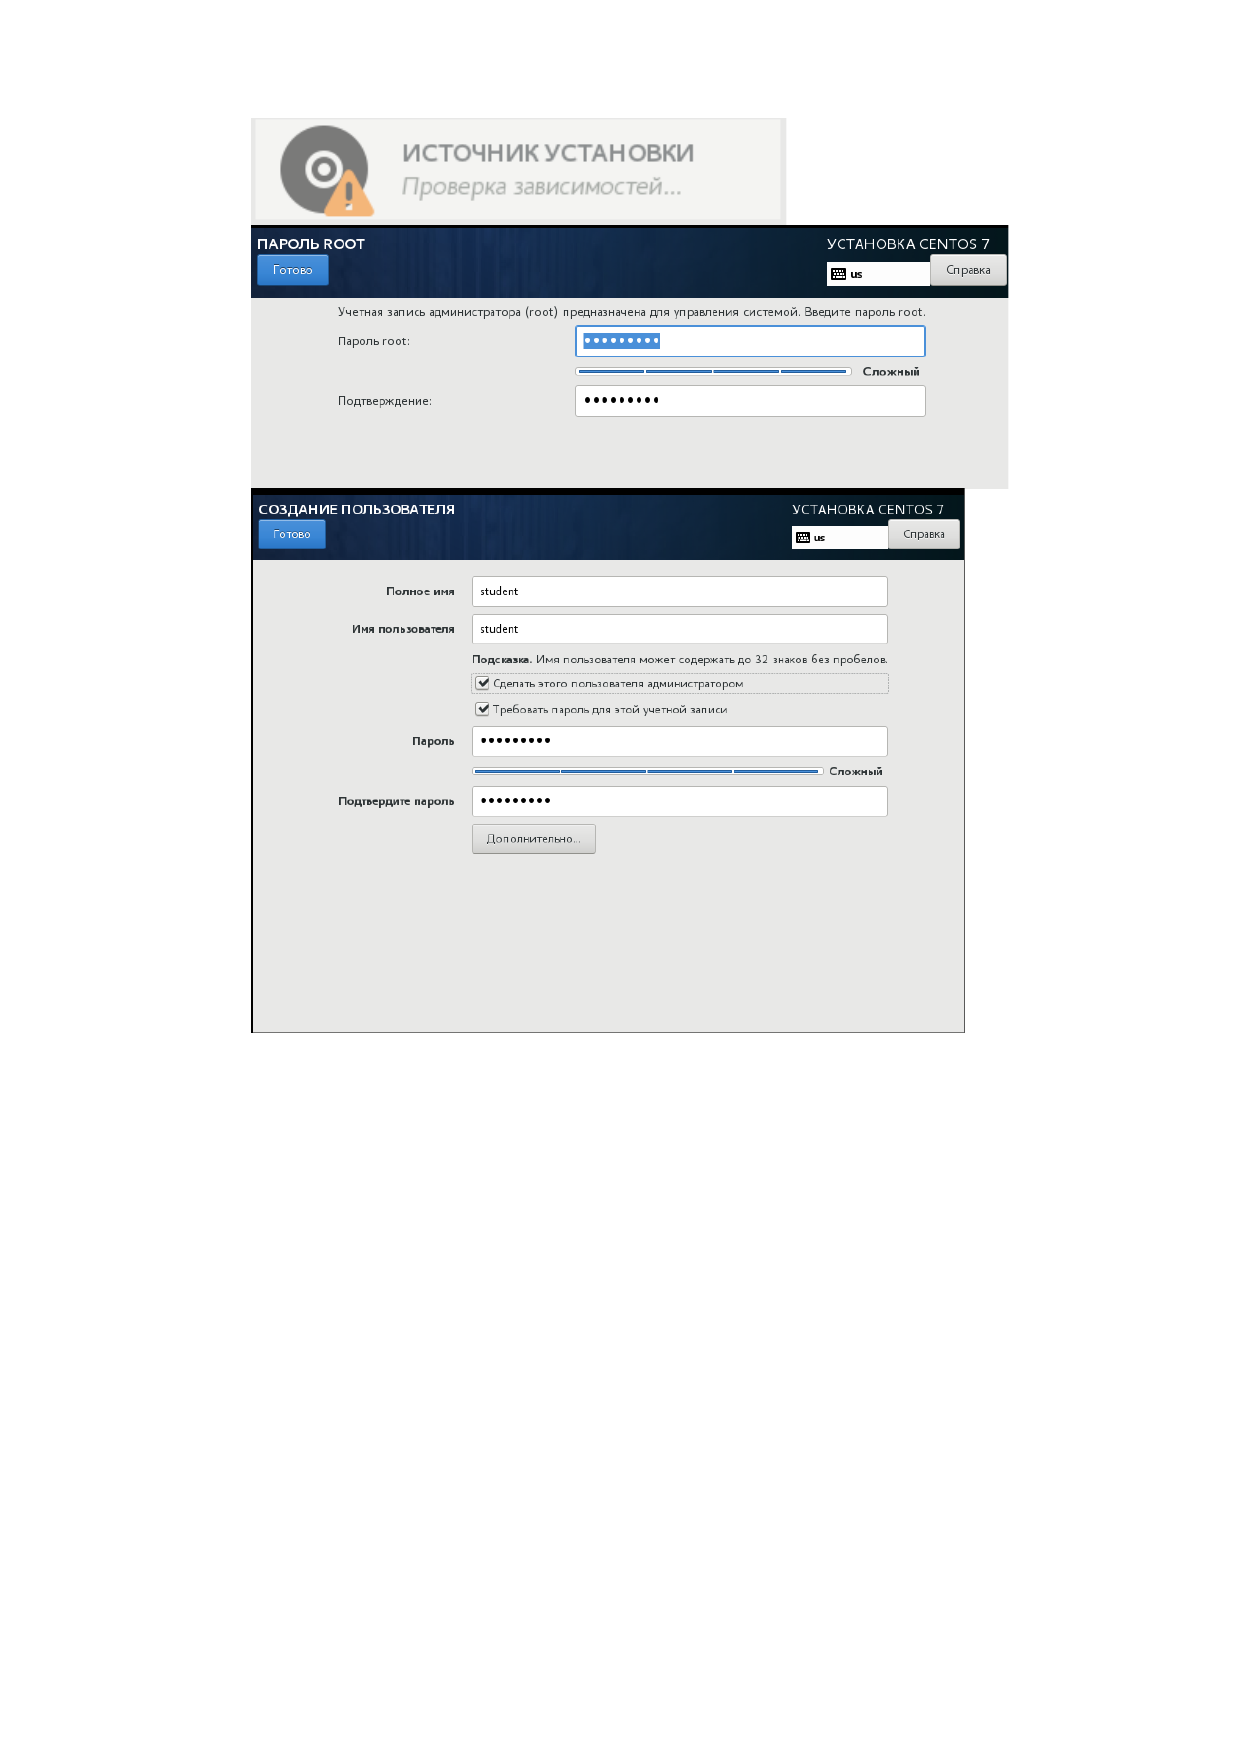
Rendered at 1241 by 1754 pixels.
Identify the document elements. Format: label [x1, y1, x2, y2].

picture [251, 118, 1009, 1033]
